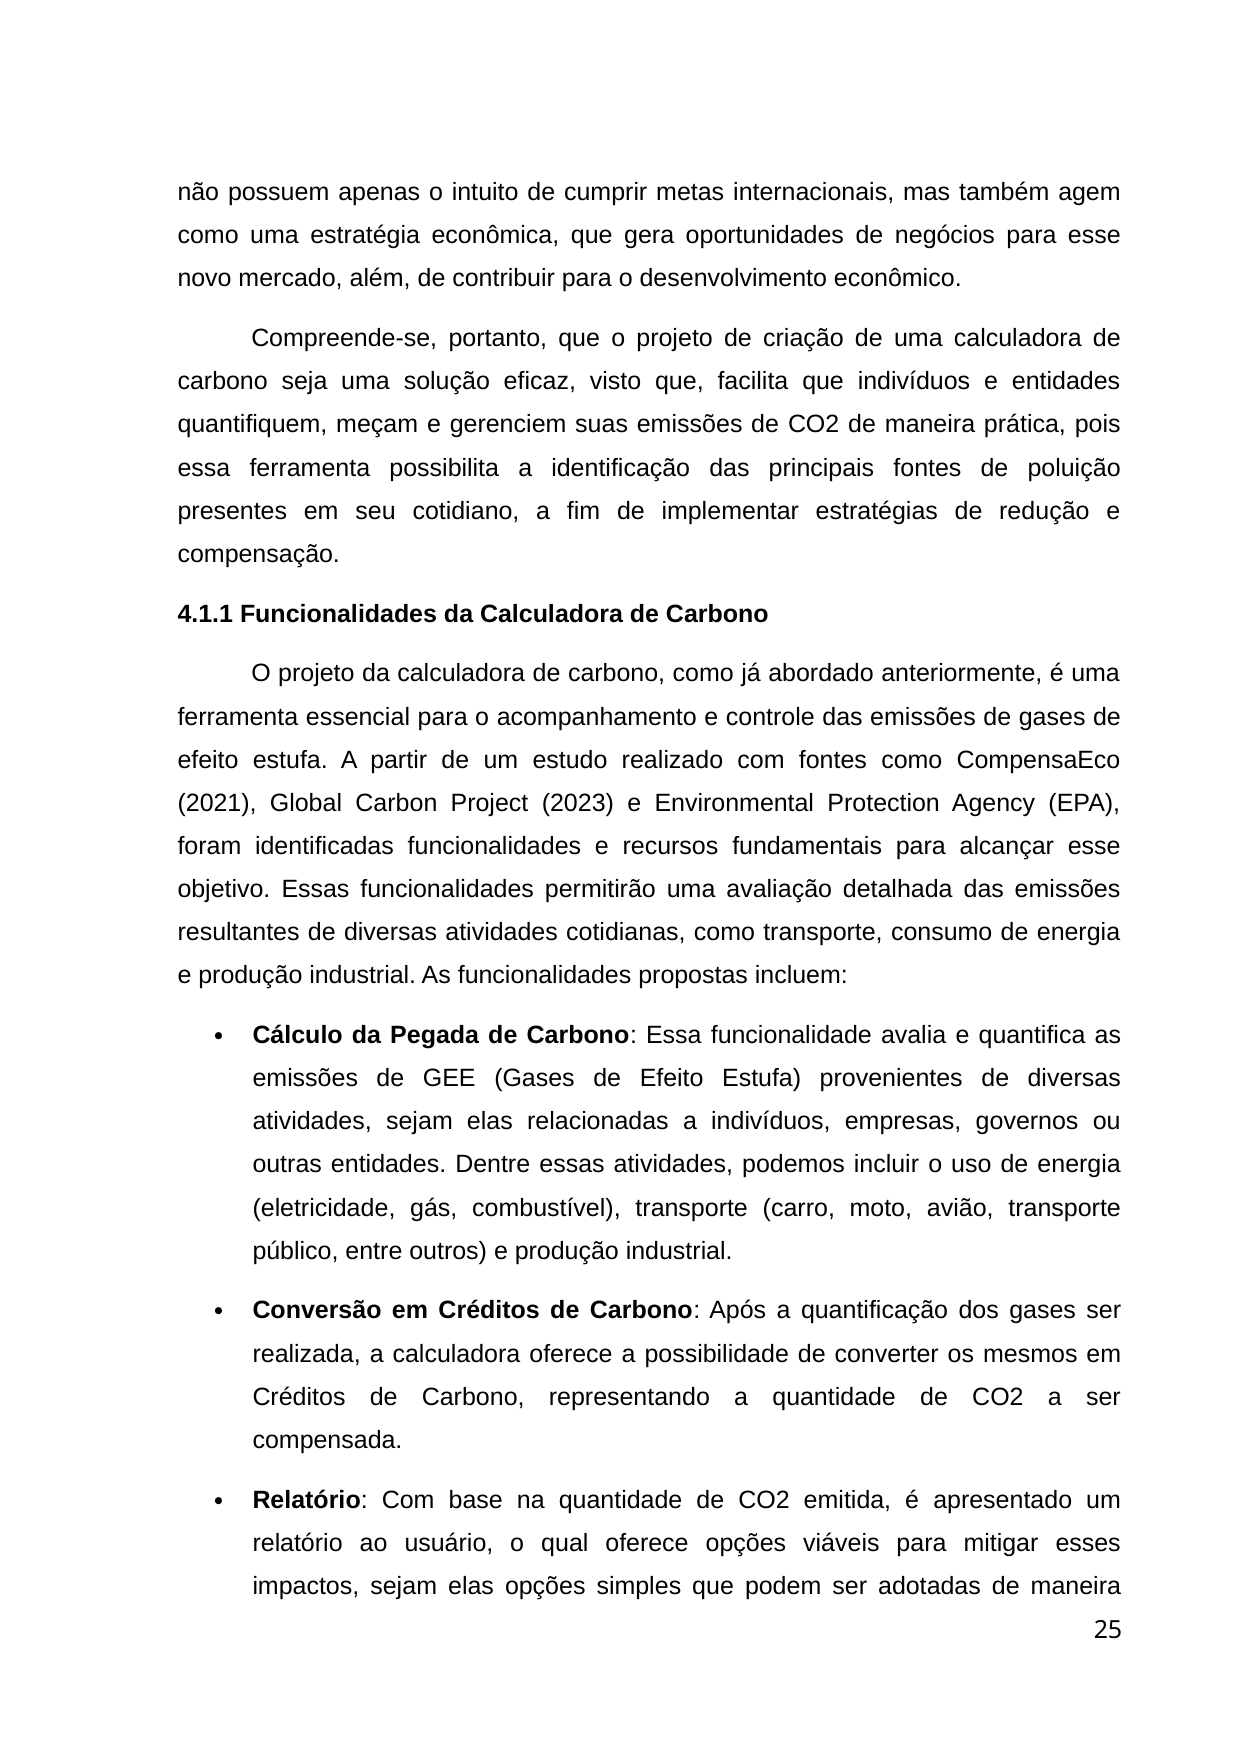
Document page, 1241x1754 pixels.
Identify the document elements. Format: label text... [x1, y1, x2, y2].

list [215, 1485, 1122, 1600]
list Conversão em Créditos de Carbono: Após a quantificação dos gases ser realizada, a calculadora oferece a possibilidade de converter os mesmos em Créditos de Carbono, representando a quantidade de CO2 a ser compensada. [215, 1296, 1122, 1454]
list Cálculo da Pegada de Carbono: Essa funcionalidade avalia e quantifica as emissões de GEE (Gases de Efeito Estufa) provenientes de diversas atividades, sejam elas relacionadas a indivíduos, empresas, governos ou outras entidades. Dentre essas atividades, podemos incluir o uso de energia (eletricidade, gás, combustível), transporte (carro, moto, avião, transporte público, entre outros) e produção industrial. [215, 1020, 1122, 1264]
text 4.1.1 Funcionalidades da Calculadora de Carbono [177, 599, 1122, 627]
text Compreende-se, portanto, que o projeto de criação de uma calculadora de carbono seja uma solução eficaz, visto que, facilita que indivíduos e entidades quantifiquem, meçam e gerenciem suas emissões de CO2 de maneira prática, pois essa ferramenta possibilita a identificação das principais fontes de poluição presentes em seu cotidiano, a fim de implementar estratégias de redução e compensação. [177, 323, 1122, 568]
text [177, 177, 1122, 292]
text O projeto da calculadora de carbono, como já abordado anteriormente, é uma ferramenta essencial para o acompanhamento e controle das emissões de gases de efeito estufa. A partir de um estudo realizado com fontes como CompensaEco (2021), Global Carbon Project (2023) e Environmental Protection Agency (EPA), foram identificadas funcionalidades e recursos fundamentais para alcançar esse objetivo. Essas funcionalidades permitirão uma avaliação detalhada das emissões resultantes de diversas atividades cotidianas, como transporte, consumo de energia e produção industrial. As funcionalidades propostas incluem: [177, 658, 1122, 989]
